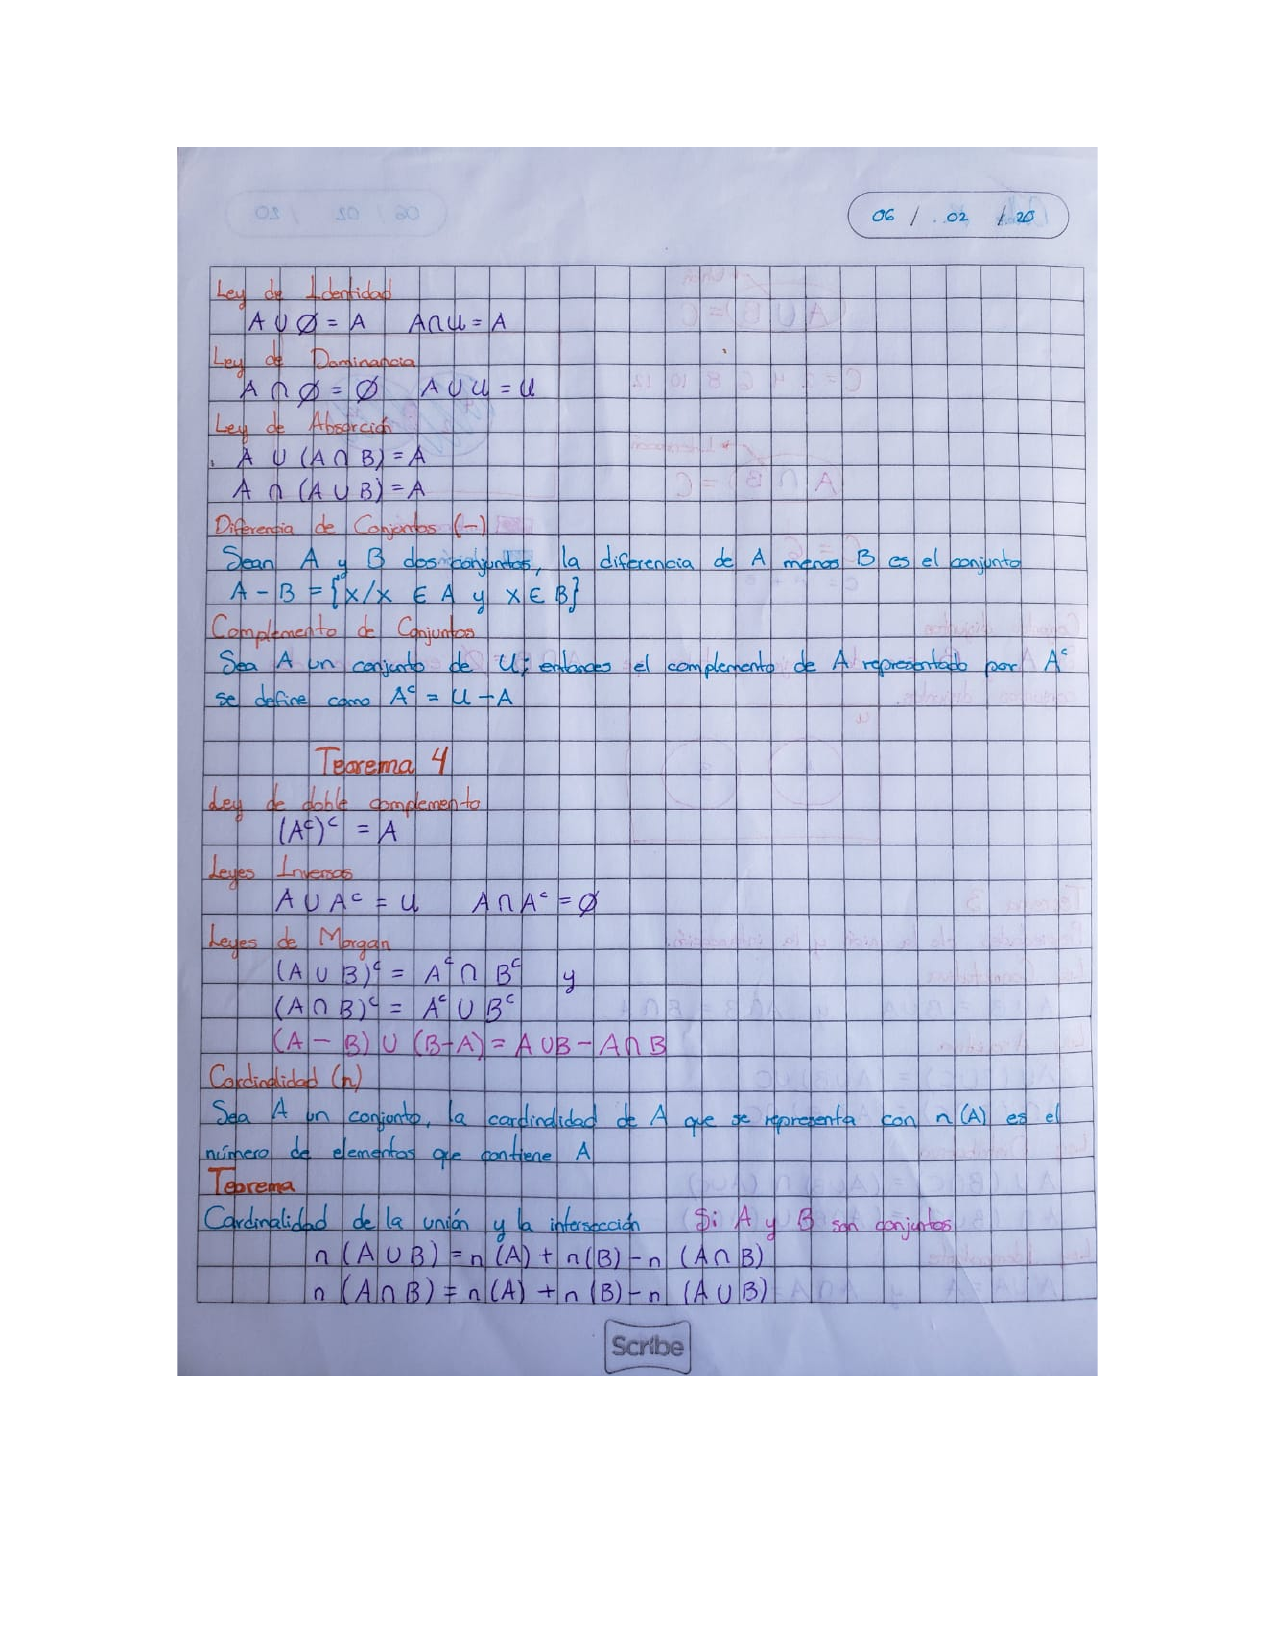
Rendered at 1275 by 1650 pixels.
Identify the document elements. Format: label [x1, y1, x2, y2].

picture [177, 147, 1098, 1376]
